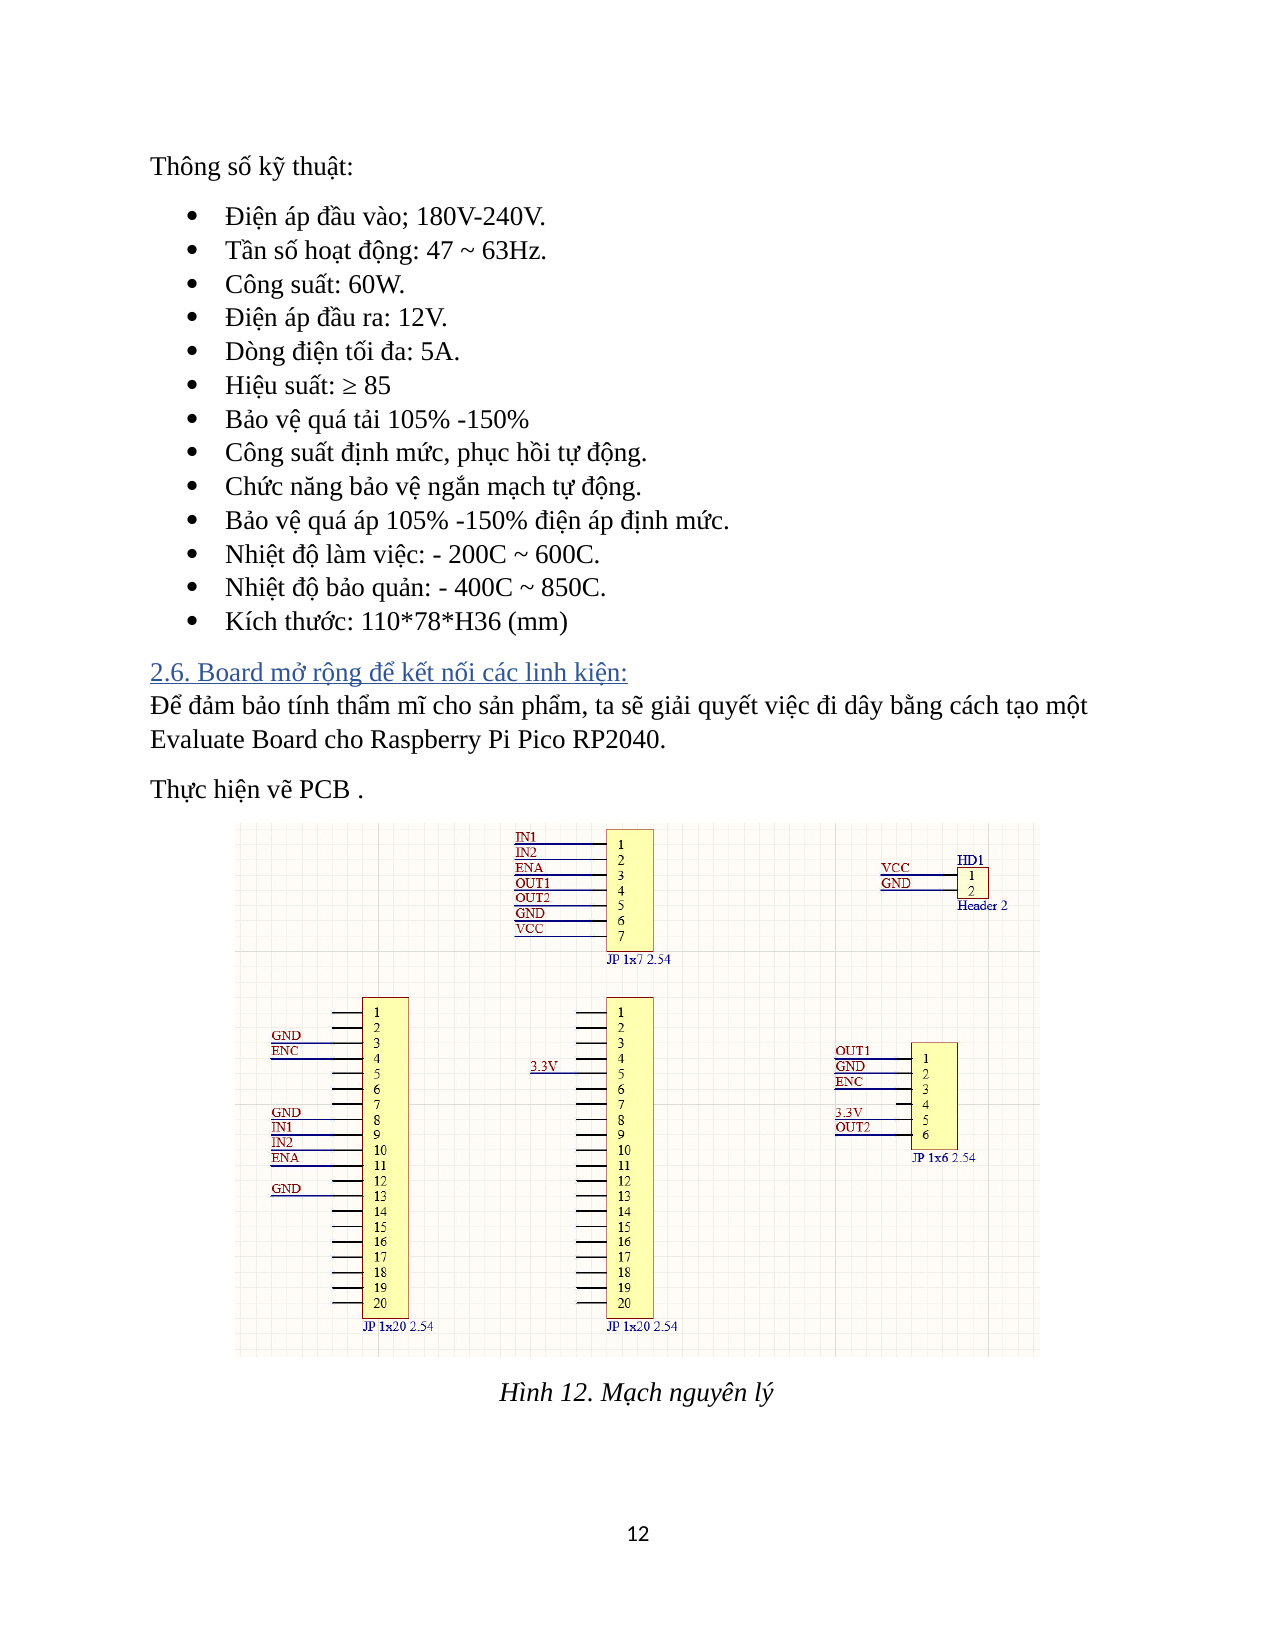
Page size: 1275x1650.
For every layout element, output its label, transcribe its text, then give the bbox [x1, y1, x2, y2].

list Kích thước: 110*78*H36 (mm) [187, 605, 1125, 636]
text Để đảm bảo tính thẩm mĩ cho sản phẩm, ta sẽ giải quyết việc đi dây bằng cách tạo một Evaluate Board cho Raspberry Pi Pico RP2040. [150, 689, 1125, 754]
list Điện áp đầu vào; 180V-240V. [187, 200, 1125, 231]
text Hình 12. Mạch nguyên lý [150, 1376, 1125, 1407]
list Bảo vệ quá áp 105% -150% điện áp định mức. [187, 504, 1125, 535]
list Chức năng bảo vệ ngắn mạch tự động. [187, 470, 1125, 501]
picture [234, 823, 1041, 1357]
subtitle 2.6. Board mở rộng để kết nối các linh kiện: [150, 656, 1125, 687]
list Nhiệt độ làm việc: - 200C ~ 600C. [187, 538, 1125, 569]
list Điện áp đầu ra: 12V. [187, 301, 1125, 333]
list Tần số hoạt động: 47 ~ 63Hz. [187, 234, 1125, 265]
list Công suất: 60W. [187, 268, 1125, 299]
text Thông số kỹ thuật: [150, 150, 1125, 181]
list Dòng điện tối đa: 5A. [187, 335, 1125, 366]
list Hiệu suất: ≥ 85 [187, 369, 1125, 400]
list Bảo vệ quá tải 105% -150% [187, 403, 1125, 434]
list Nhiệt độ bảo quản: - 400C ~ 850C. [187, 571, 1125, 603]
list Công suất định mức, phục hồi tự động. [187, 436, 1125, 468]
text Thực hiện vẽ PCB . [150, 773, 1125, 804]
